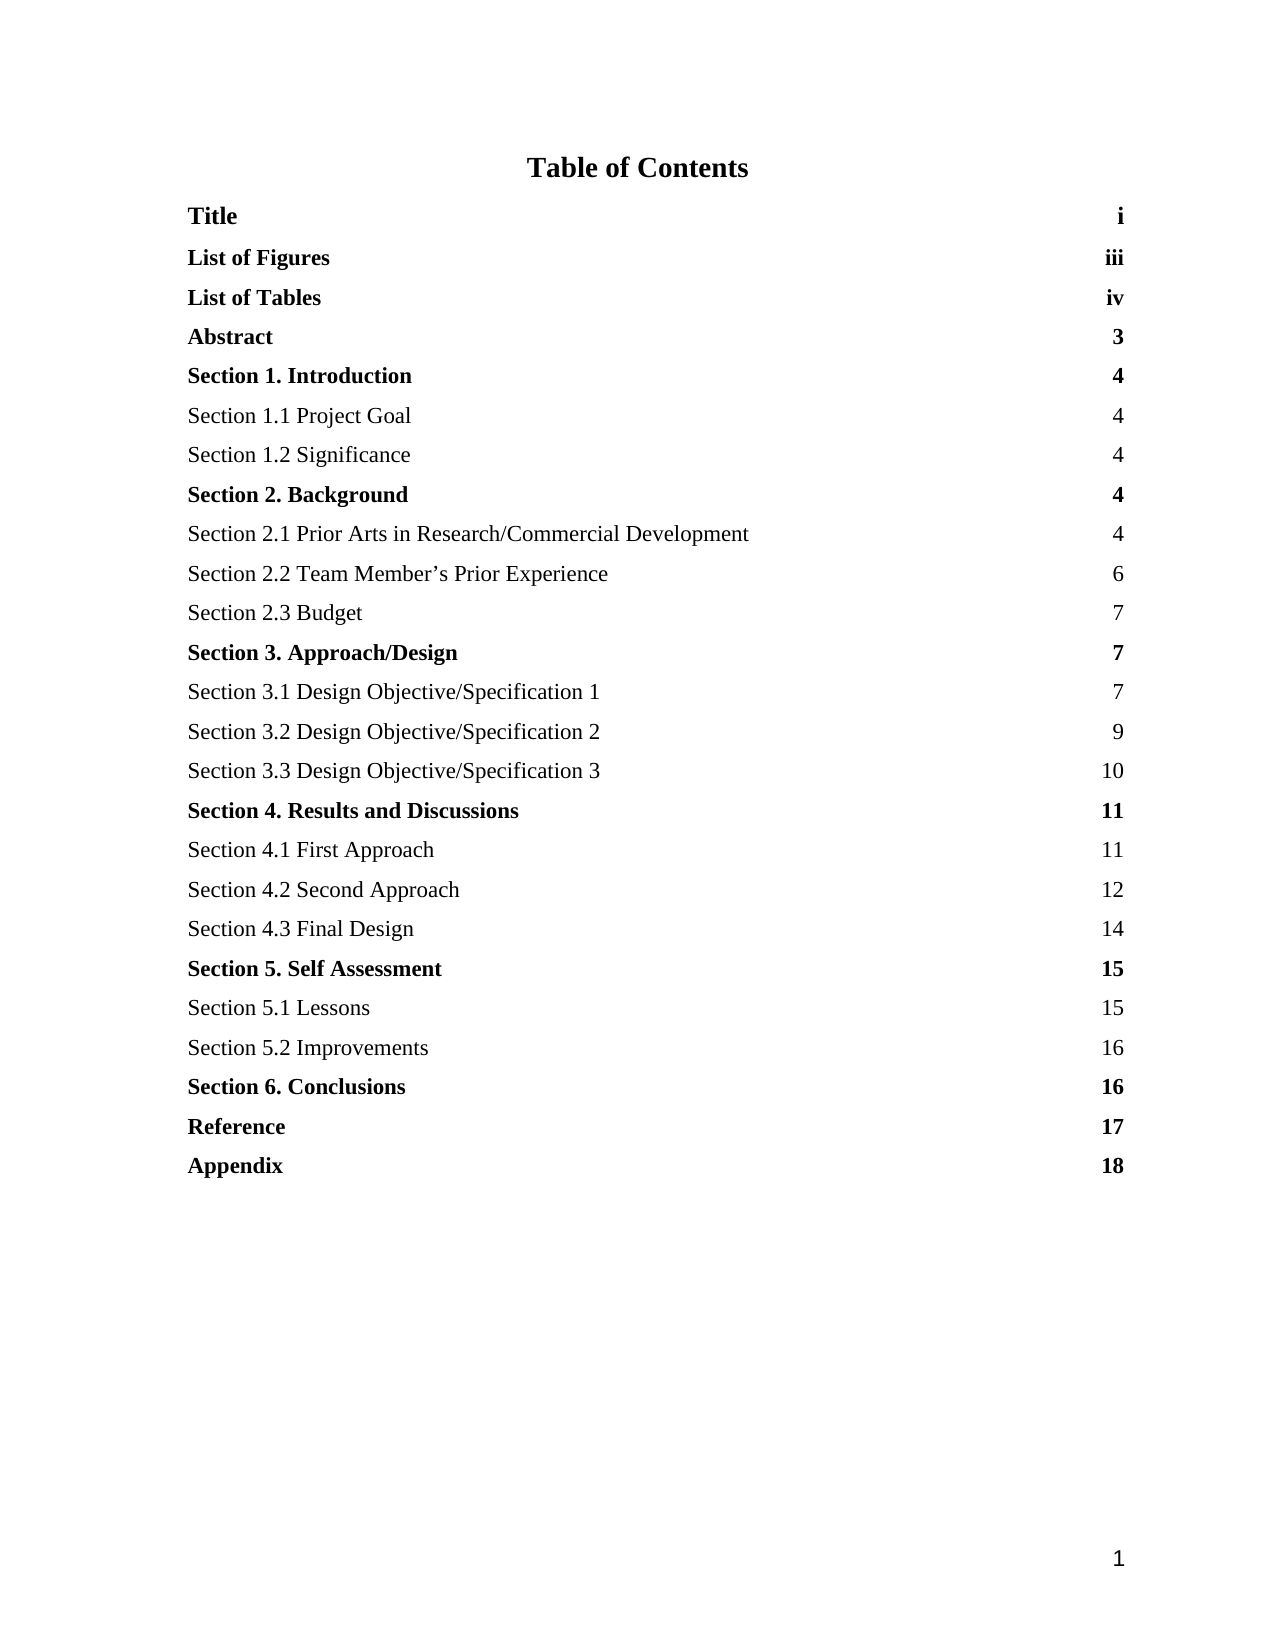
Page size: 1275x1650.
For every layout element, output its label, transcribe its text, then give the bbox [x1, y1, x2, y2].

text Table of Contents [150, 150, 1125, 183]
